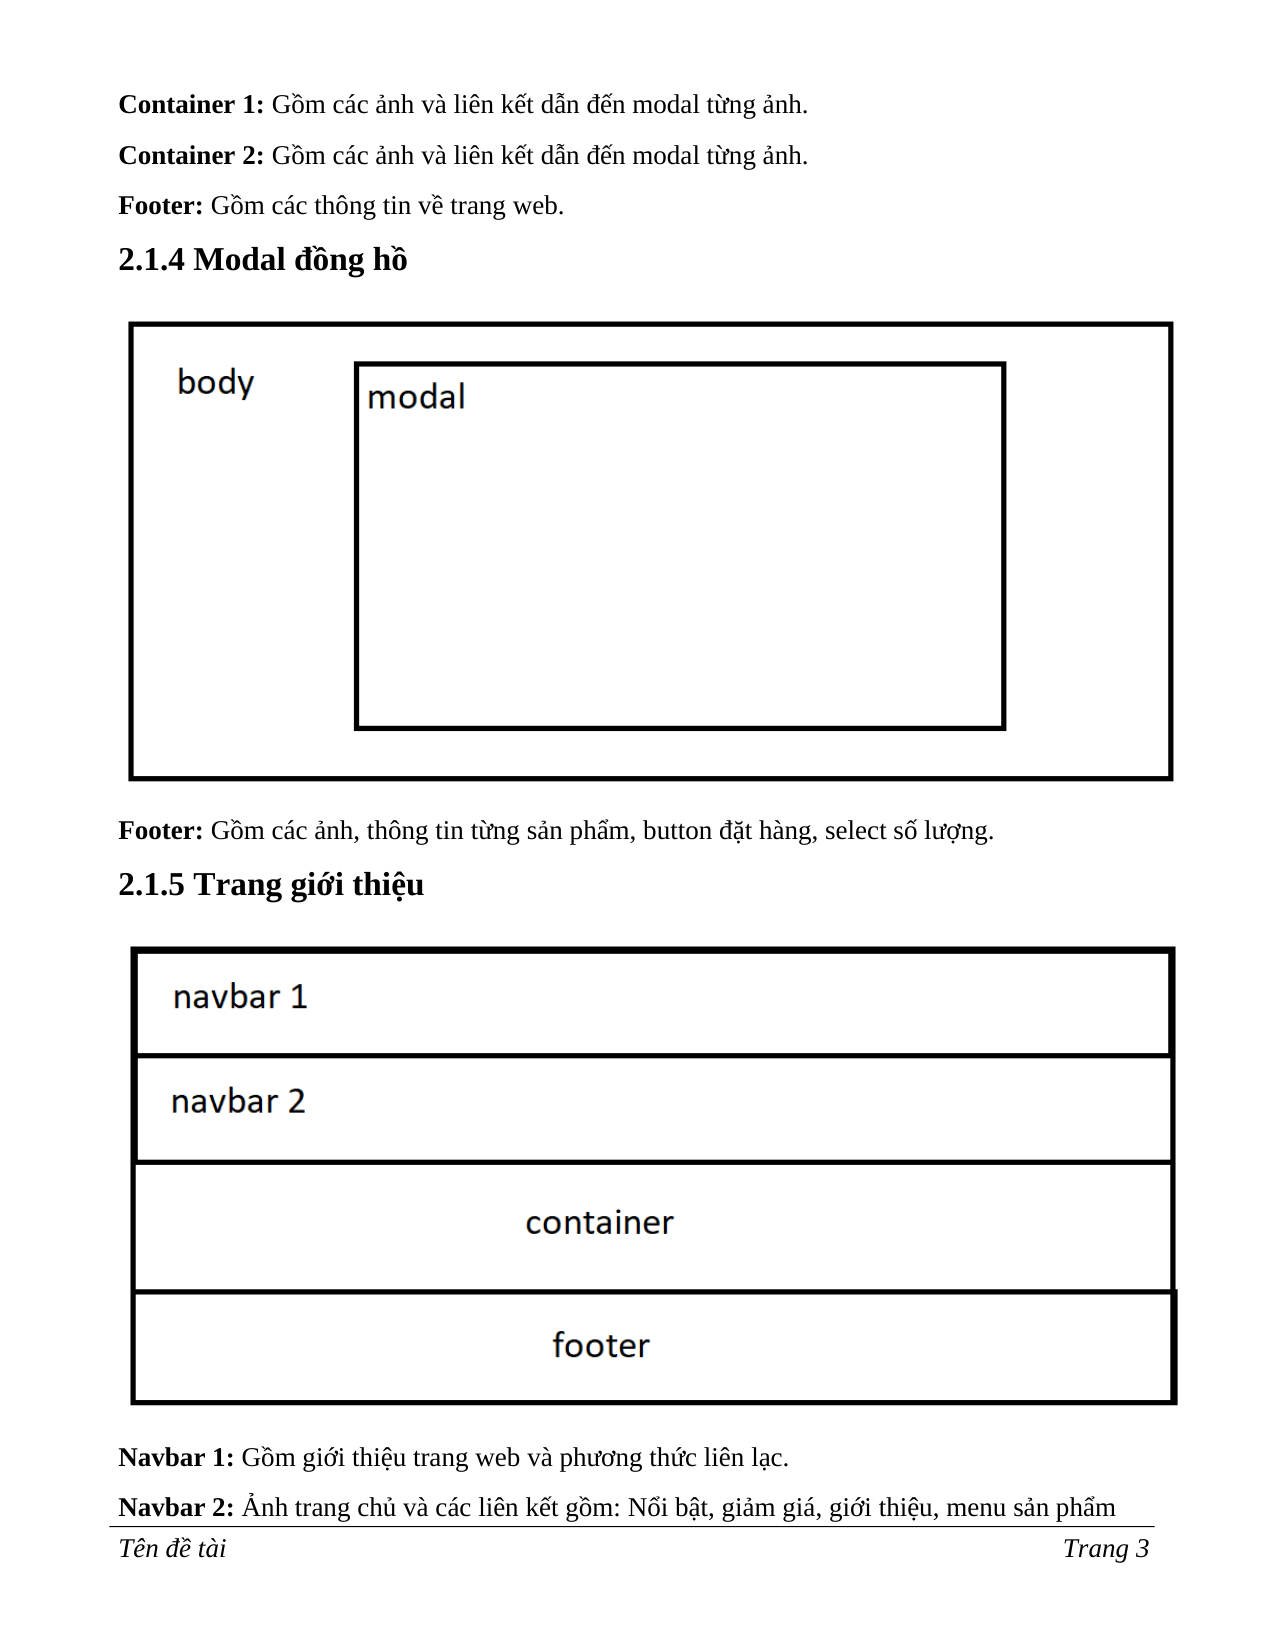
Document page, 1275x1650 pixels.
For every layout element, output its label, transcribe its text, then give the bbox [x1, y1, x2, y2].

subtitle Modal đồng hồ [118, 239, 1186, 278]
text Navbar 1: Gồm giới thiệu trang web và phương thức liên lạc. [118, 1441, 1186, 1472]
picture [118, 309, 1186, 796]
subtitle Trang giới thiệu [118, 864, 1186, 903]
text Footer: Gồm các thông tin về trang web. [118, 189, 1186, 220]
text Container 2: Gồm các ảnh và liên kết dẫn đến modal từng ảnh. [118, 139, 1186, 170]
text Container 1: Gồm các ảnh và liên kết dẫn đến modal từng ảnh. [118, 89, 1186, 120]
text Footer: Gồm các ảnh, thông tin từng sản phẩm, button đặt hàng, select số lượng. [118, 814, 1186, 845]
picture [118, 934, 1186, 1422]
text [118, 1491, 1186, 1522]
